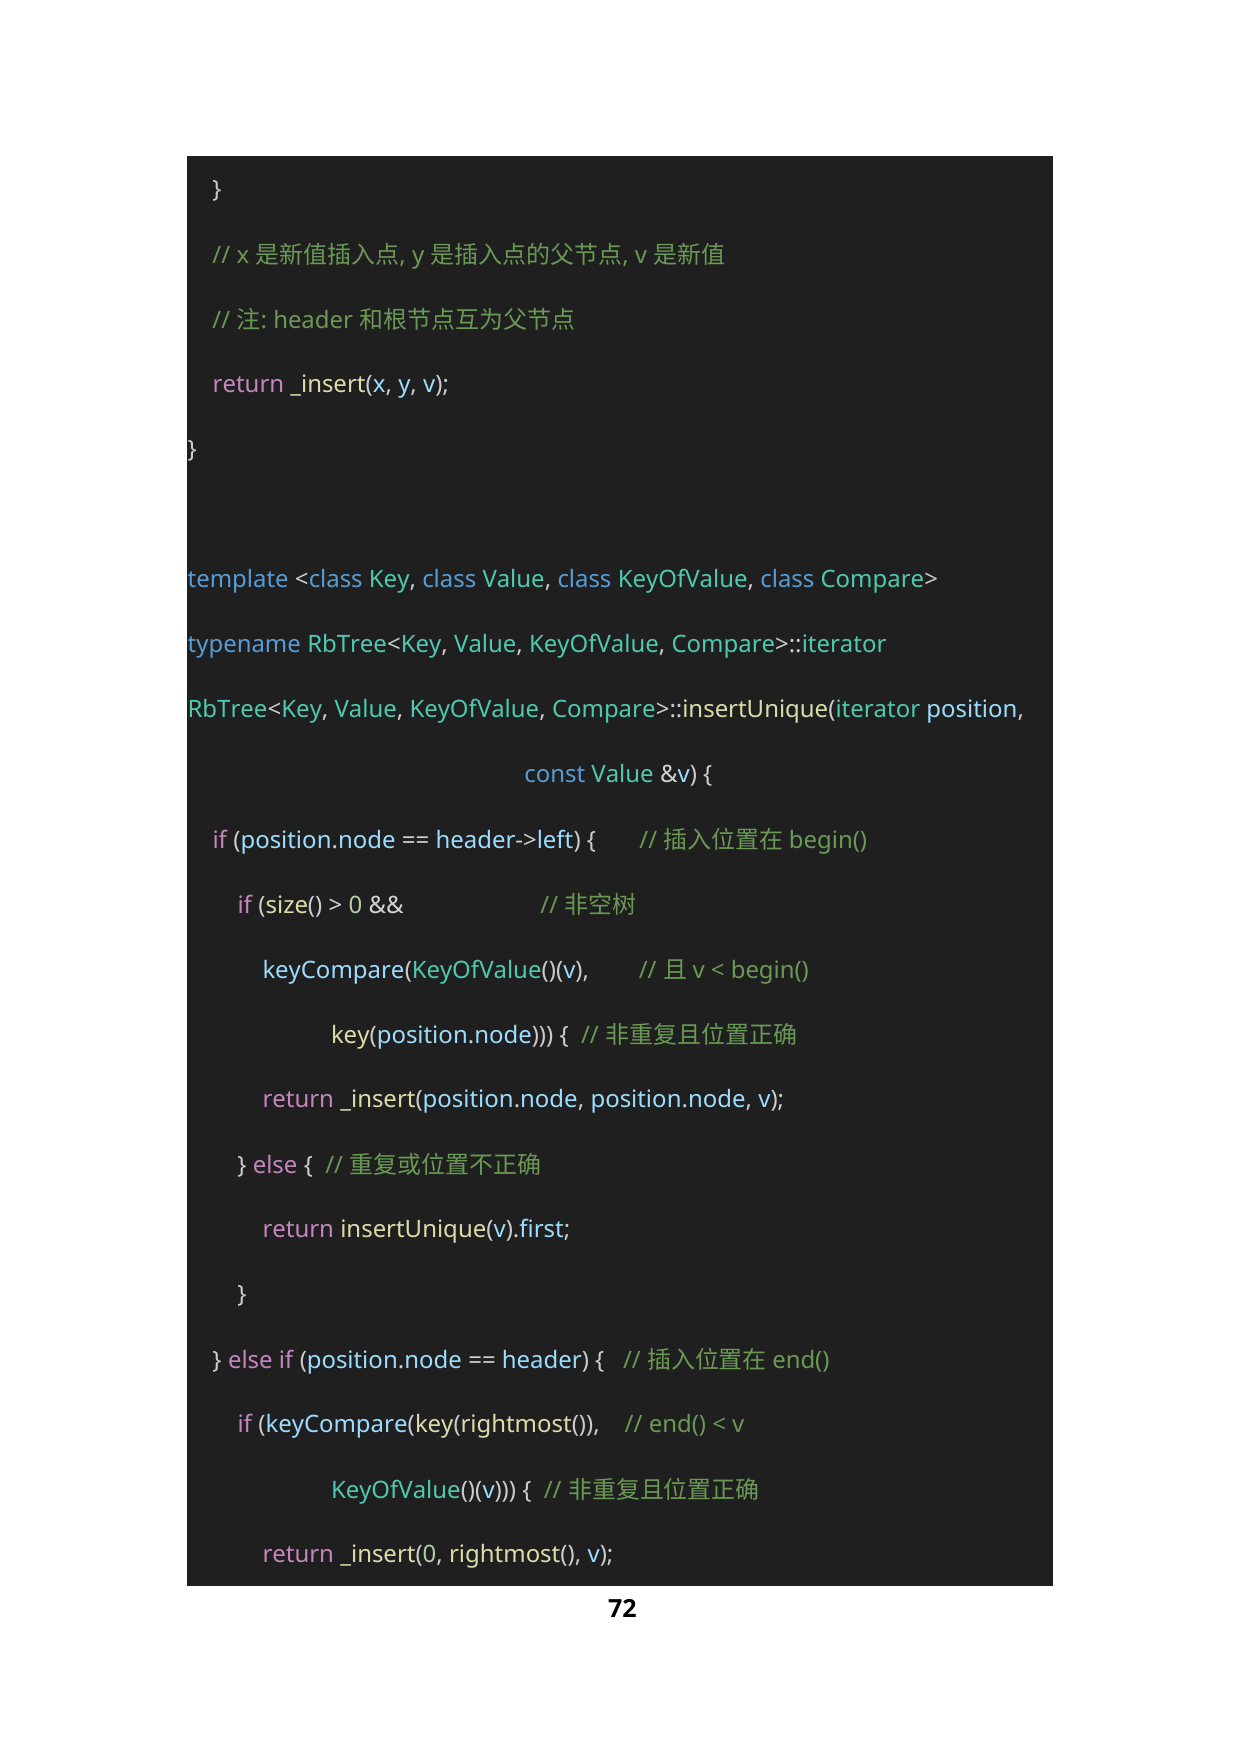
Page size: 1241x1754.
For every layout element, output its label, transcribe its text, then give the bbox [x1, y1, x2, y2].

text // 注: header 和根节点互为父节点 [187, 286, 1053, 351]
text return _insert(x, y, v); [187, 351, 1053, 416]
text } [187, 156, 1053, 221]
text RbTree<Key, Value, KeyOfValue, Compare>::insertUnique(iterator position, [187, 676, 1053, 741]
text key(position.node))) { // 非重复且位置正确 [187, 1001, 1053, 1066]
text if (size() > 0 && // 非空树 [187, 871, 1053, 936]
text } [187, 1261, 1053, 1326]
text return insertUnique(v).first; [187, 1196, 1053, 1261]
text const Value &v) { [187, 741, 1053, 806]
text } else if (position.node == header) { // 插入位置在 end() [187, 1326, 1053, 1391]
text } else { // 重复或位置不正确 [187, 1131, 1053, 1196]
text } [187, 416, 1053, 481]
text // x 是新值插入点, y 是插入点的父节点, v 是新值 [187, 221, 1053, 286]
text typename RbTree<Key, Value, KeyOfValue, Compare>::iterator [187, 611, 1053, 676]
text return _insert(0, rightmost(), v); [187, 1521, 1053, 1586]
text KeyOfValue()(v))) { // 非重复且位置正确 [187, 1456, 1053, 1521]
text keyCompare(KeyOfValue()(v), // 且 v < begin() [187, 936, 1053, 1001]
text return _insert(position.node, position.node, v); [187, 1066, 1053, 1131]
text template <class Key, class Value, class KeyOfValue, class Compare> [187, 546, 1053, 611]
text if (position.node == header->left) { // 插入位置在 begin() [187, 806, 1053, 871]
text if (keyCompare(key(rightmost()), // end() < v [187, 1391, 1053, 1456]
